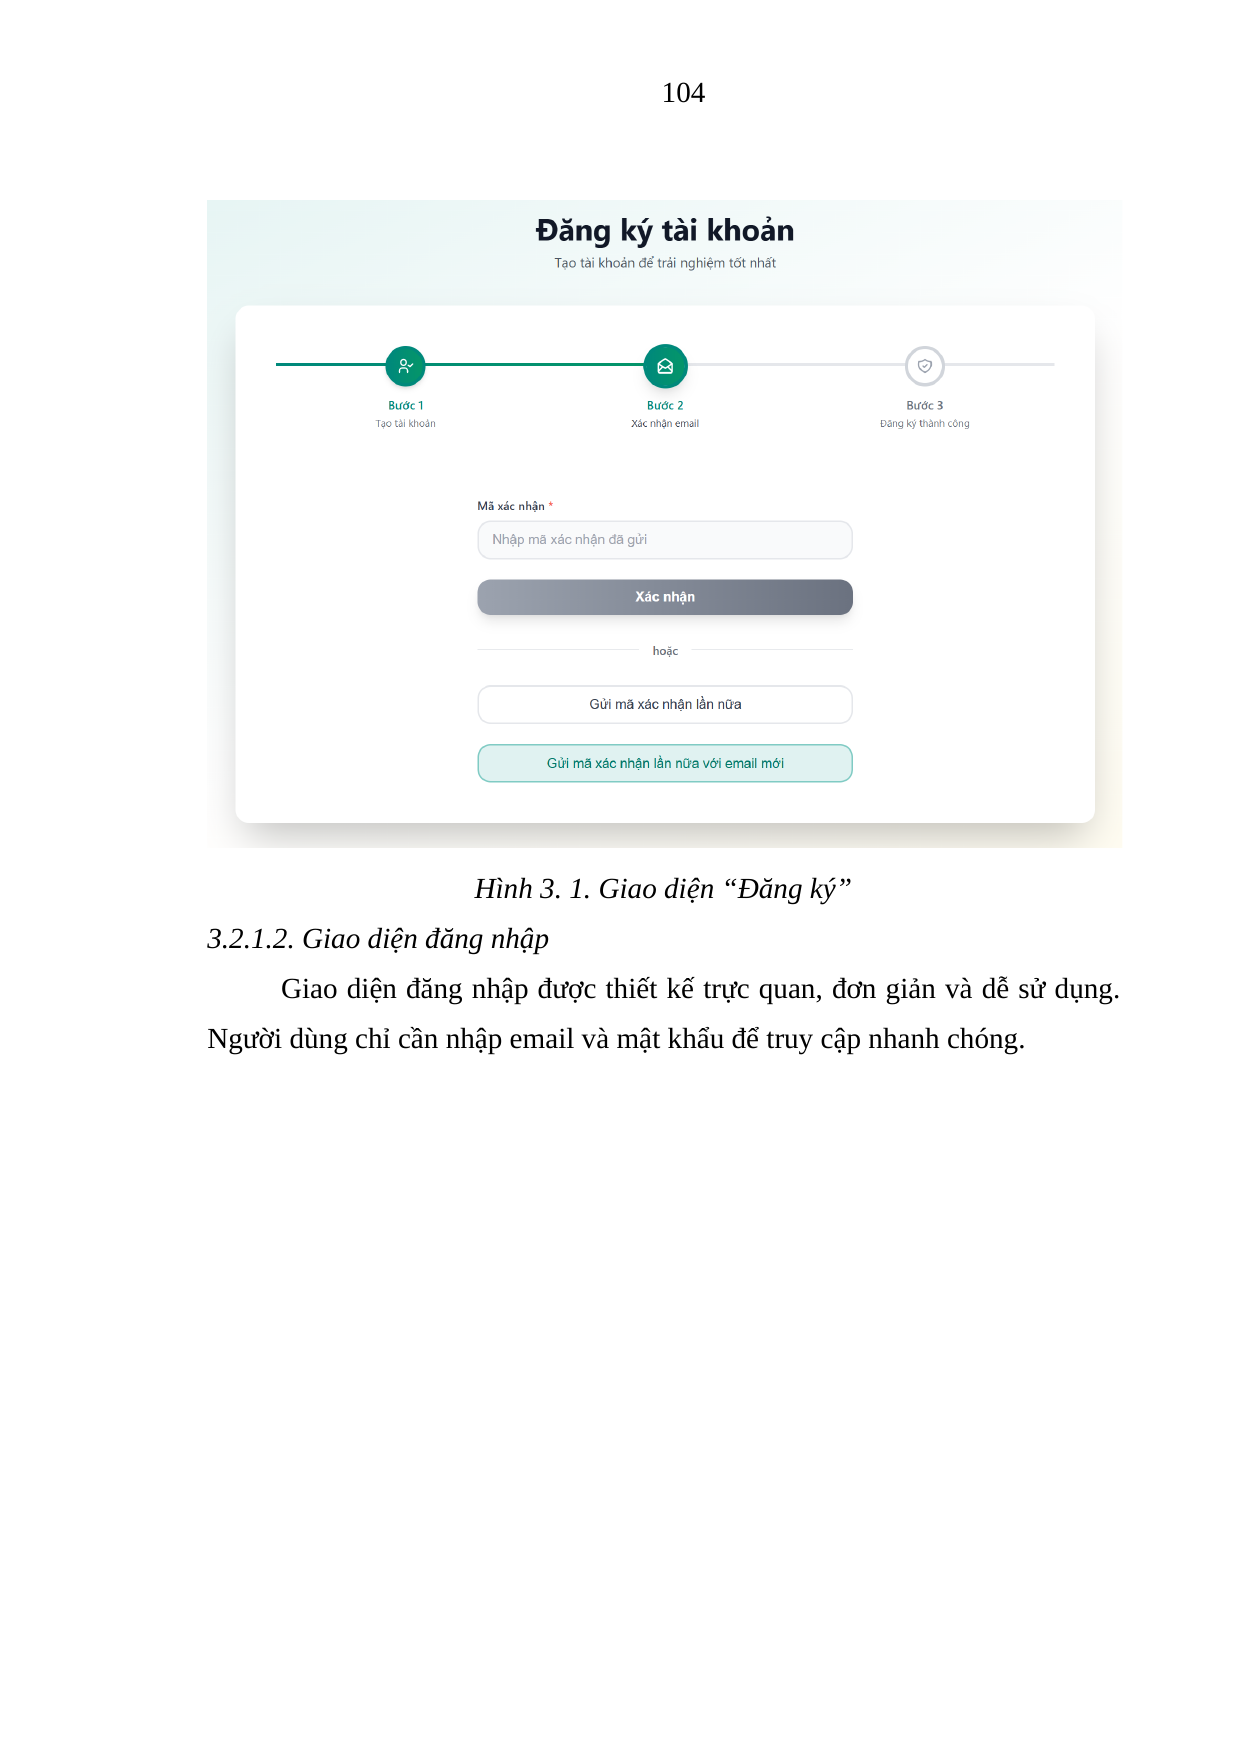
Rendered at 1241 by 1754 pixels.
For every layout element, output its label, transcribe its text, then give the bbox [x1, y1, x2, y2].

text 3.2.1.2. Giao diện đăng nhập [207, 921, 1122, 954]
picture [207, 200, 1123, 848]
text Giao diện đăng nhập được thiết kế trực quan, đơn giản và dễ sử dụng. Người dùng chỉ cần nhập email và mật khẩu để truy cập nhanh chóng. [207, 971, 1122, 1055]
text Hình 3. 1. Giao diện “Đăng ký” [207, 871, 1122, 904]
